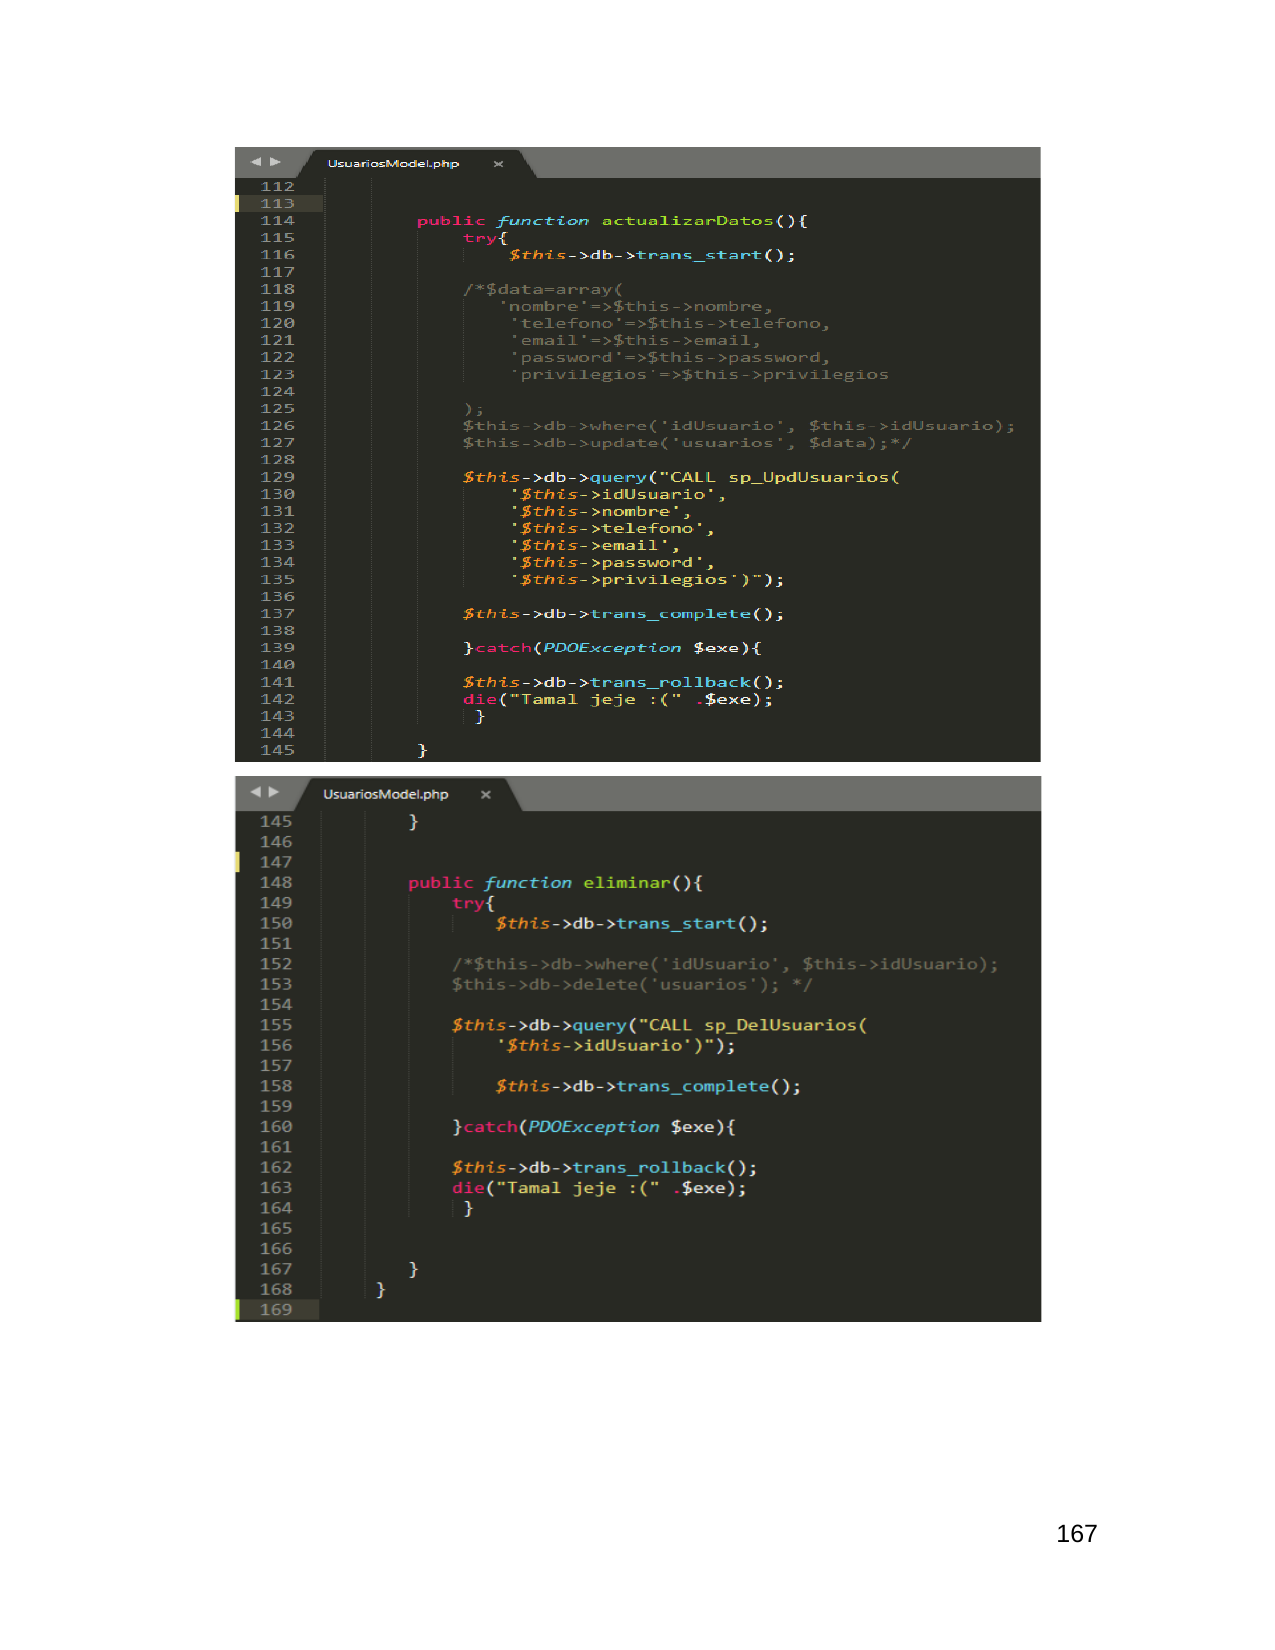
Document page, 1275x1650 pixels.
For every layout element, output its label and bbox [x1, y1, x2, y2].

picture [234, 147, 1041, 762]
picture [233, 776, 1042, 1322]
